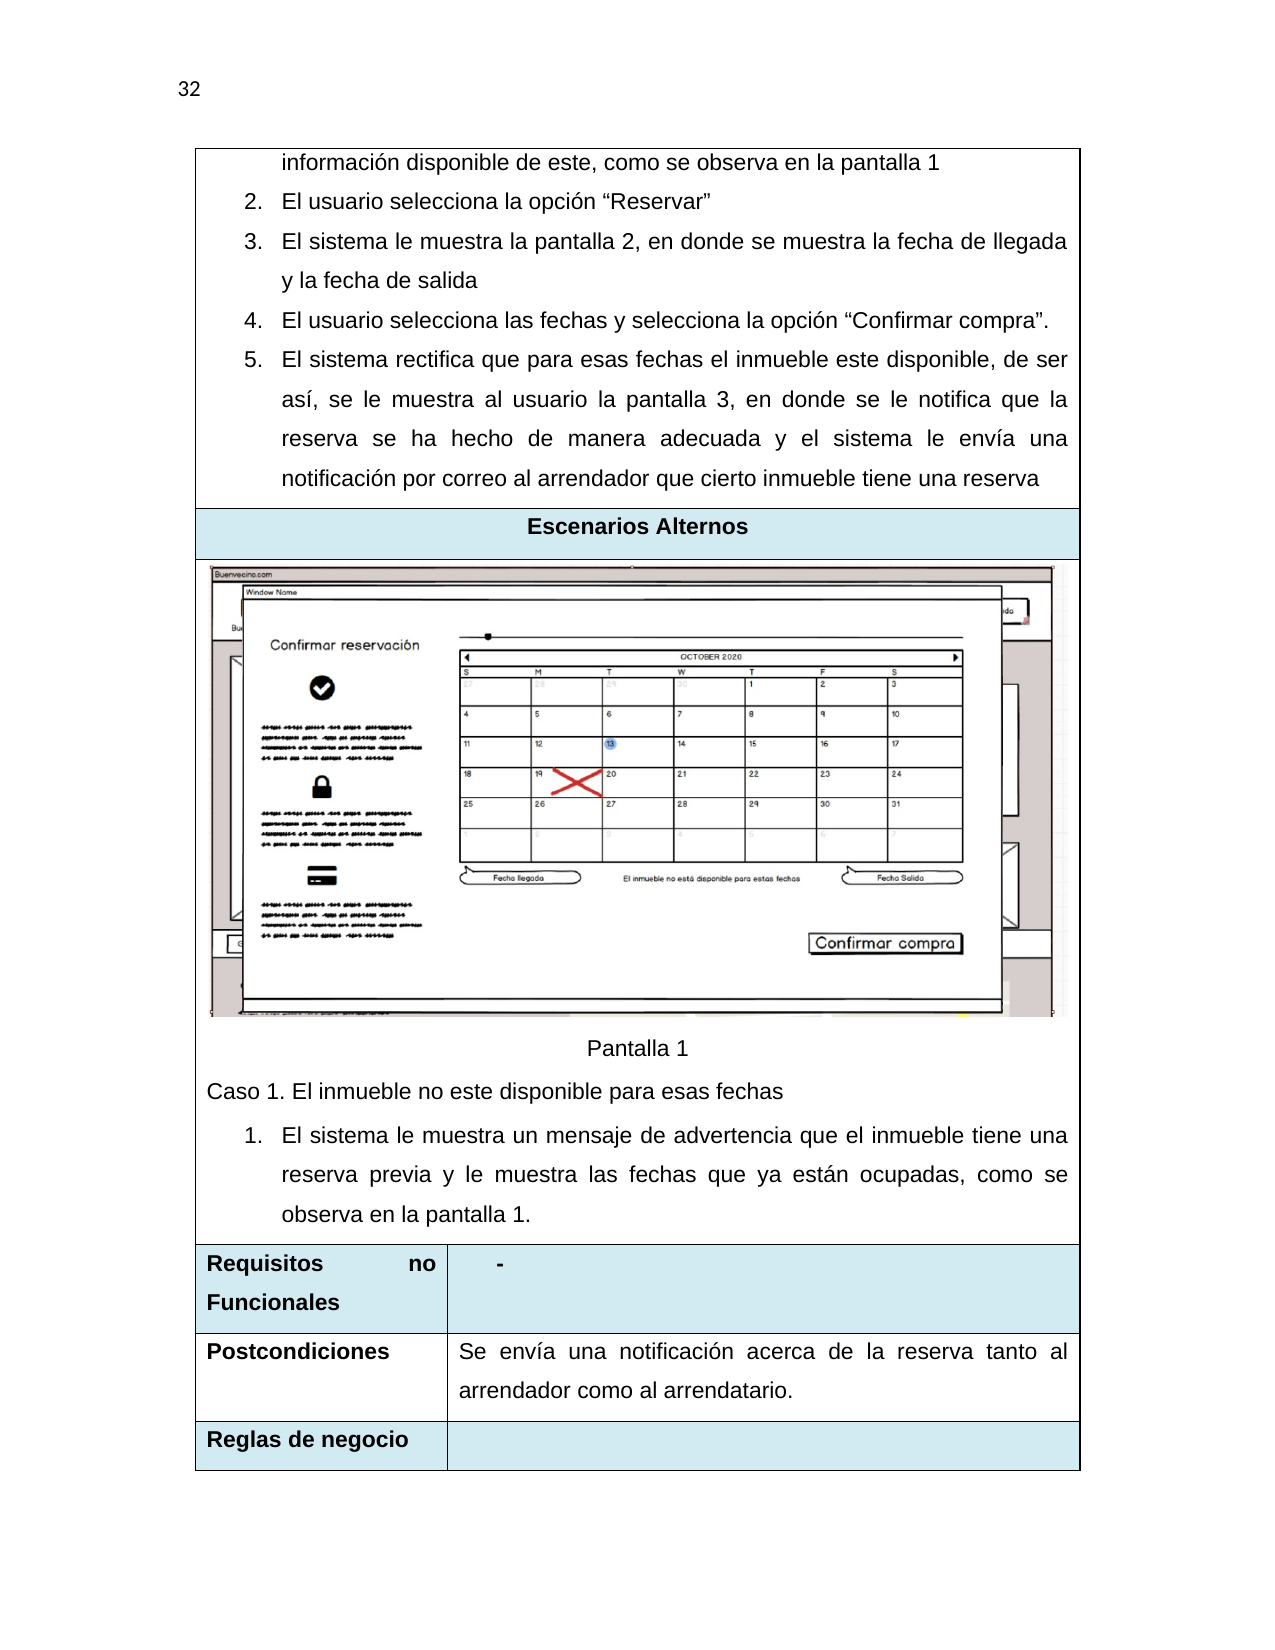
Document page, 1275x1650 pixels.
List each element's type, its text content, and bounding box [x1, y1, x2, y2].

table_cell Se envía una notificación acerca de la reserva tanto al arrendador como al arrendatario. [448, 1334, 1079, 1421]
table_cell Reglas de negocio [196, 1422, 447, 1470]
table_cell Postcondiciones [196, 1334, 447, 1421]
table_cell Escenarios Alternos [196, 509, 1079, 559]
table_cell [448, 1245, 1079, 1333]
table_cell [448, 1422, 1079, 1470]
picture [207, 564, 1068, 1017]
table_cell Requisitos no Funcionales [196, 1245, 447, 1333]
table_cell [196, 149, 1079, 508]
table_cell Pantalla 1 Caso 1. El inmueble no este disponible para esas fechas El sistema le muestra un mensaje de advertencia que el inmueble tiene una reserva previa y le muestra las fechas que ya están ocupadas, como se observa en la pantalla 1. [196, 560, 1079, 1244]
